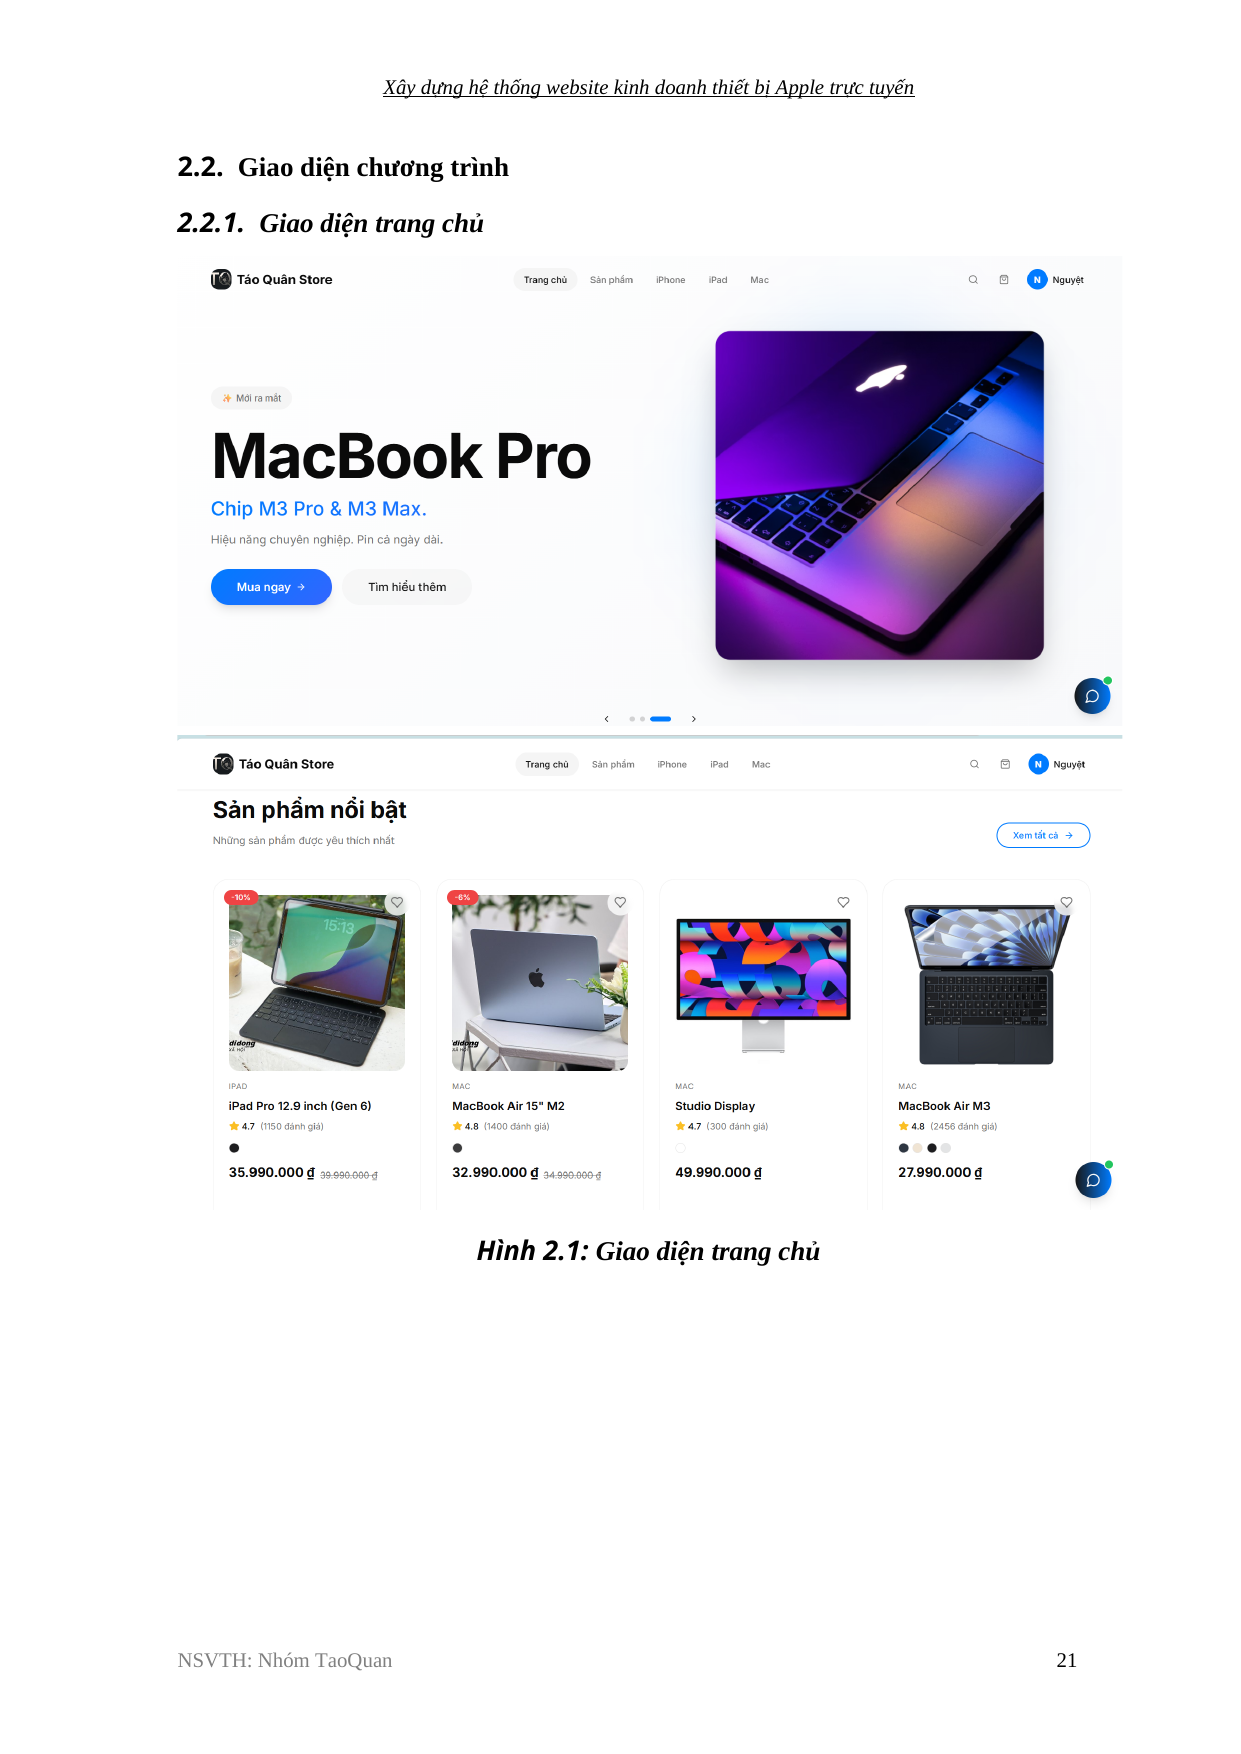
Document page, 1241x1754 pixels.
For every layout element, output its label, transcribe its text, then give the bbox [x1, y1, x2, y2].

subtitle Giao diện chương trình [177, 148, 1122, 184]
picture [177, 735, 1123, 1210]
picture [177, 256, 1123, 726]
subtitle Giao diện trang chủ [177, 204, 1122, 241]
subtitle Giao diện trang chủ [177, 1231, 1122, 1268]
